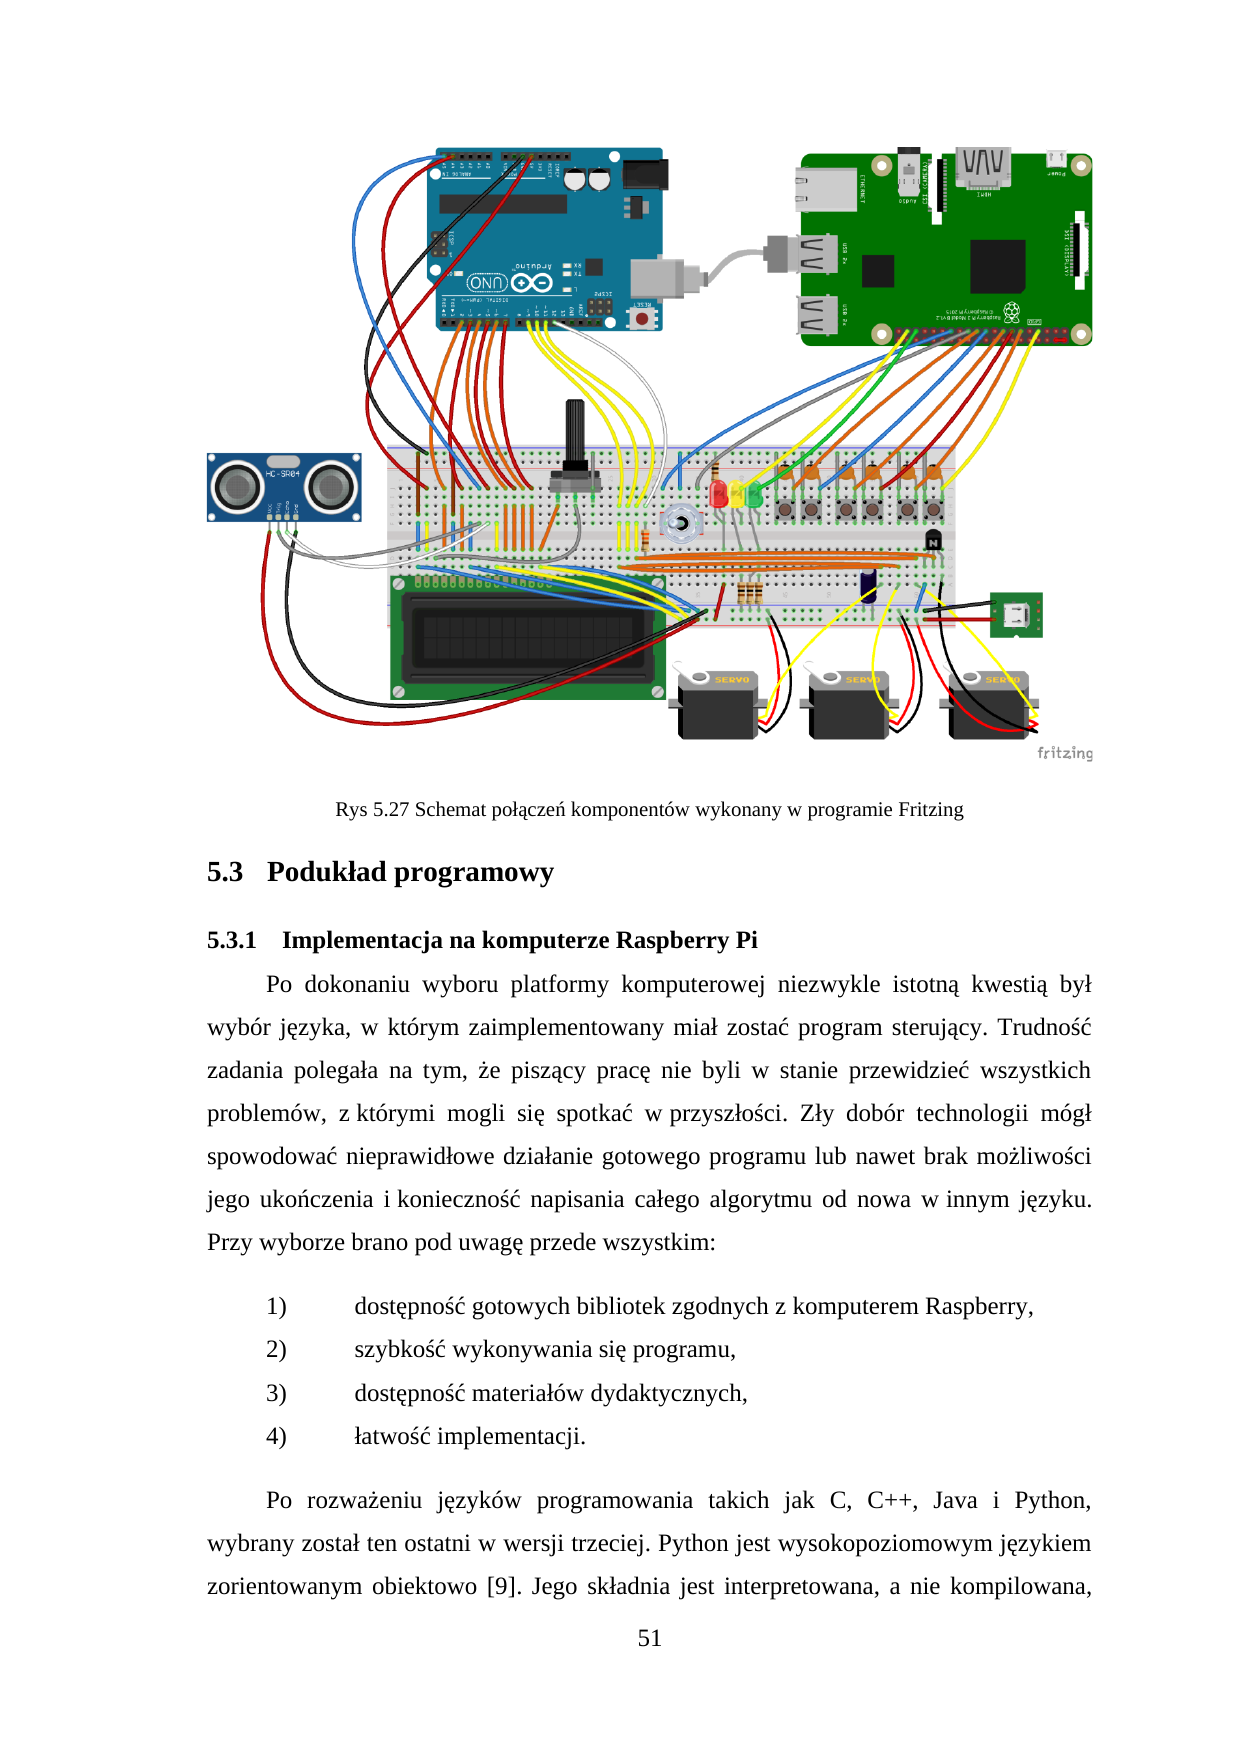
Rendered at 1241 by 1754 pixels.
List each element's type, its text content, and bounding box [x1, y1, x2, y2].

list łatwość implementacji. [266, 1421, 1092, 1449]
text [207, 1485, 1092, 1600]
list dostępność gotowych bibliotek zgodnych z komputerem Raspberry, [266, 1291, 1092, 1320]
subtitle Podukład programowy [207, 854, 1092, 888]
list dostępność materiałów dydaktycznych, [266, 1378, 1092, 1406]
text Po dokonaniu wyboru platformy komputerowej niezwykle istotną kwestią był wybór języka, w którym zaimplementowany miał zostać program sterujący. Trudność zadania polegała na tym, że piszący pracę nie byli w stanie przewidzieć wszystkich problemów, z którymi mogli się spotkać w przyszłości. Zły dobór technologii mógł spowodować nieprawidłowe działanie gotowego programu lub nawet brak możliwości jego ukończenia i konieczność napisania całego algorytmu od nowa w innym języku. Przy wyborze brano pod uwagę przede wszystkim: [207, 969, 1092, 1256]
subtitle Implementacja na komputerze Raspberry Pi [207, 926, 1092, 954]
list szybkość wykonywania się programu, [266, 1334, 1092, 1363]
picture [206, 147, 1093, 762]
